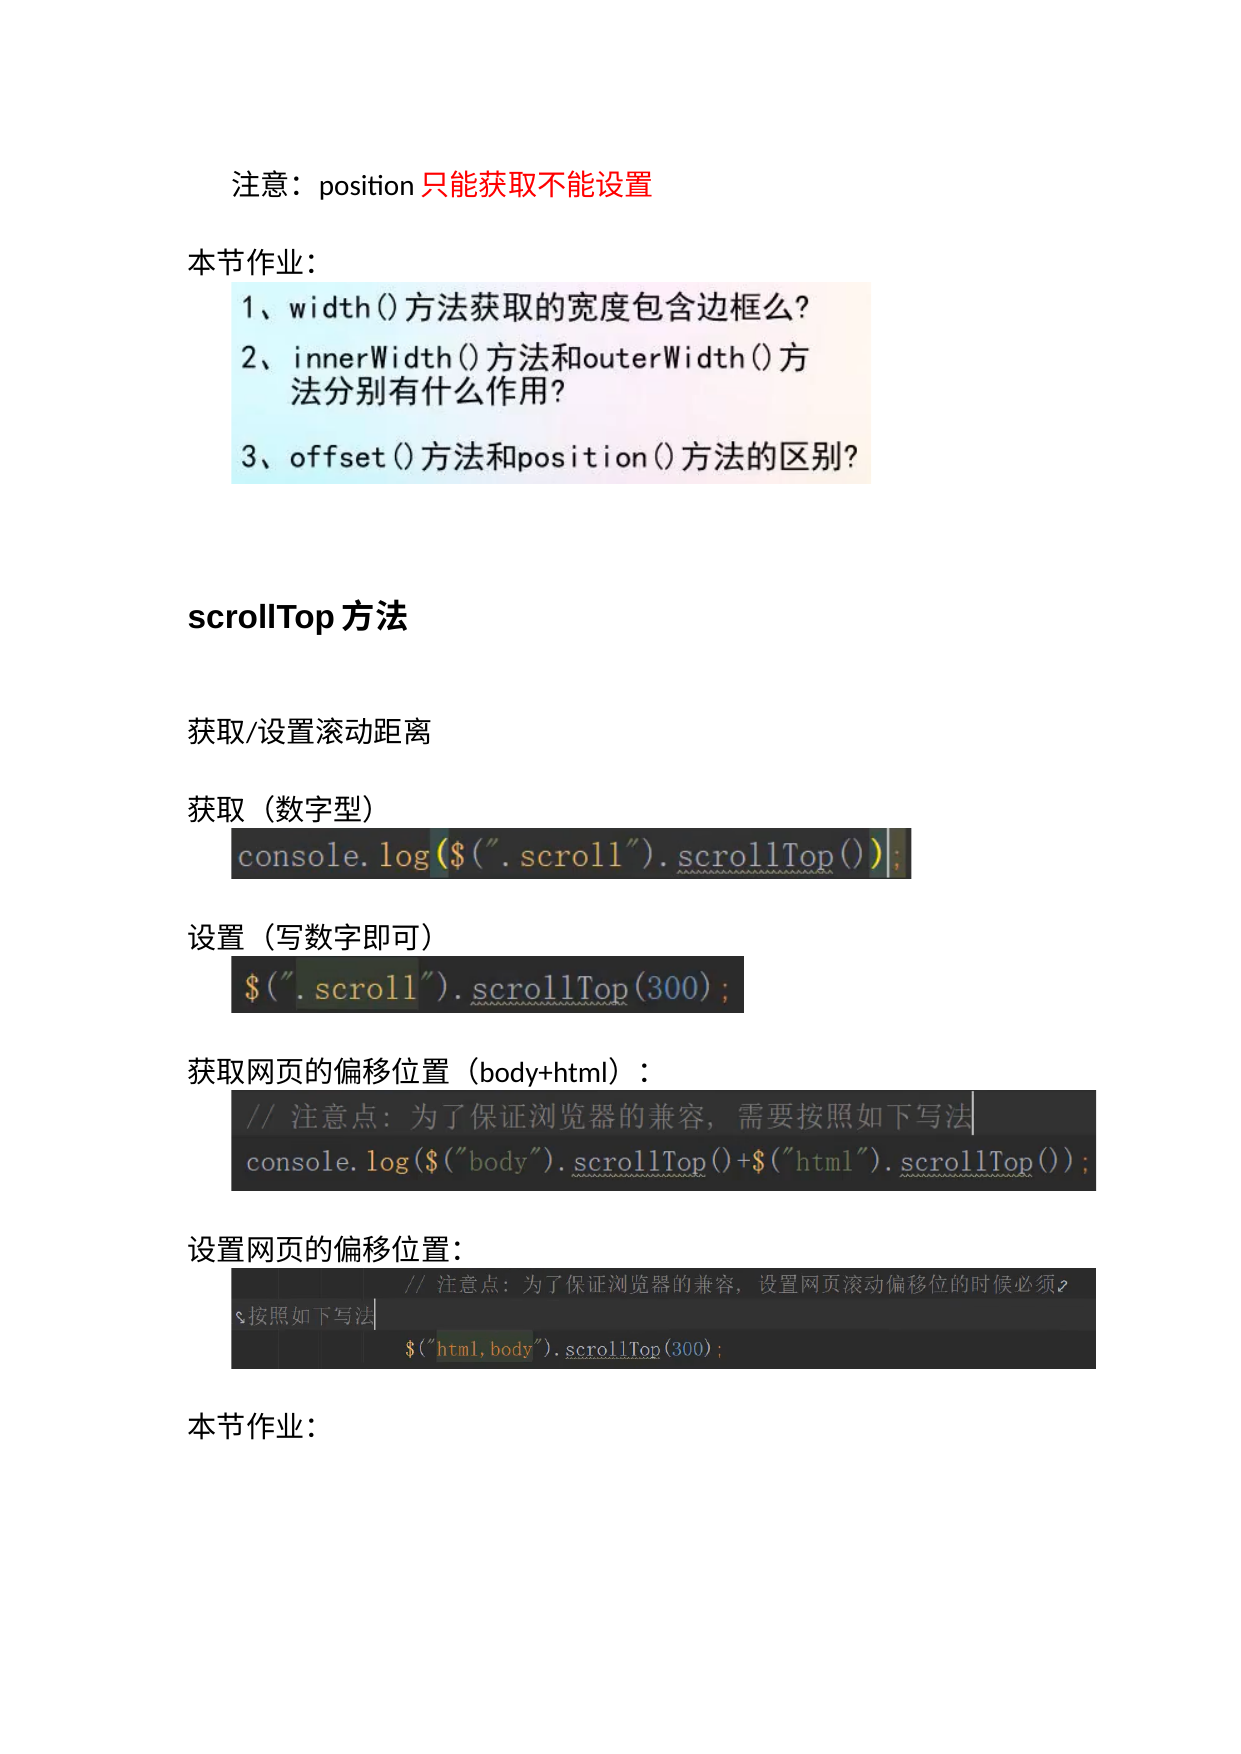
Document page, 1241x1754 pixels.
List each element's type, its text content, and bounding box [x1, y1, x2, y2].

subtitle scrollTop方法 [187, 582, 1053, 647]
picture [231, 1268, 1096, 1369]
text 设置（写数字即可） [187, 914, 1053, 957]
picture [231, 828, 912, 879]
text 本节作业： [187, 1404, 1053, 1446]
text 获取/设置滚动距离 [187, 708, 1053, 751]
text 设置网页的偏移位置： [187, 1226, 1053, 1268]
picture [231, 1090, 1097, 1191]
text 注意：position只能获取不能设置 [187, 162, 1053, 204]
picture [231, 956, 744, 1013]
text 获取网页的偏移位置（body+html）： [187, 1048, 1053, 1091]
text 获取（数字型） [187, 786, 1053, 829]
picture [231, 282, 872, 484]
text 本节作业： [187, 240, 1053, 282]
